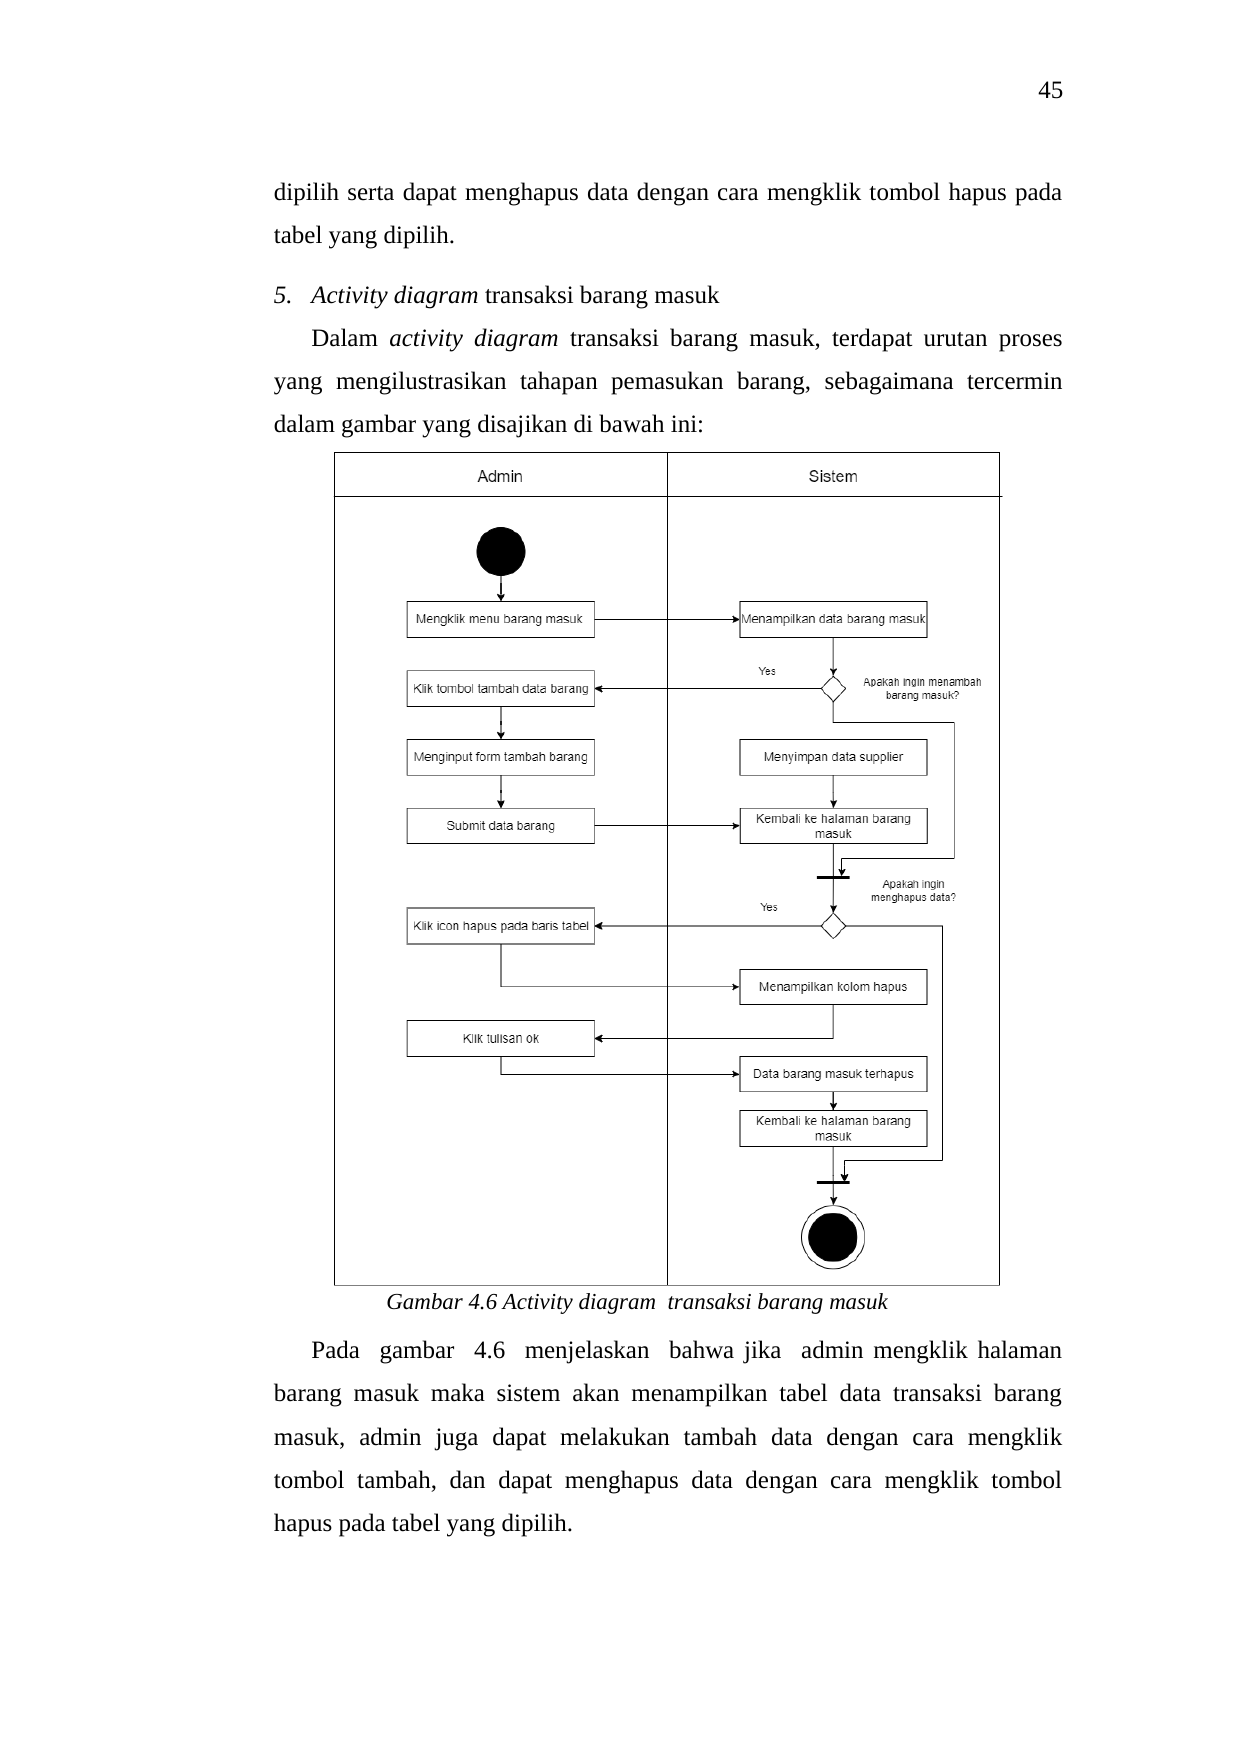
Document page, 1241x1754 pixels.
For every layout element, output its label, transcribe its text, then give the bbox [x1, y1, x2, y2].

list Activity diagram transaksi barang masuk [274, 280, 1063, 309]
text Dalam activity diagram transaksi barang masuk, terdapat urutan proses yang mengilustrasikan tahapan pemasukan barang, sebagaimana tercermin dalam gambar yang disajikan di bawah ini: [274, 323, 1063, 438]
text Gambar 4.6 Activity diagram transaksi barang masuk [311, 1288, 1063, 1314]
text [274, 177, 1063, 249]
text Pada gambar 4.6 menjelaskan bahwa jika admin mengklik halaman barang masuk maka sistem akan menampilkan tabel data transaksi barang masuk, admin juga dapat melakukan tambah data dengan cara mengklik tombol tambah, dan dapat menghapus data dengan cara mengklik tombol hapus pada tabel yang dipilih. [274, 1335, 1063, 1537]
picture [333, 452, 1004, 1286]
